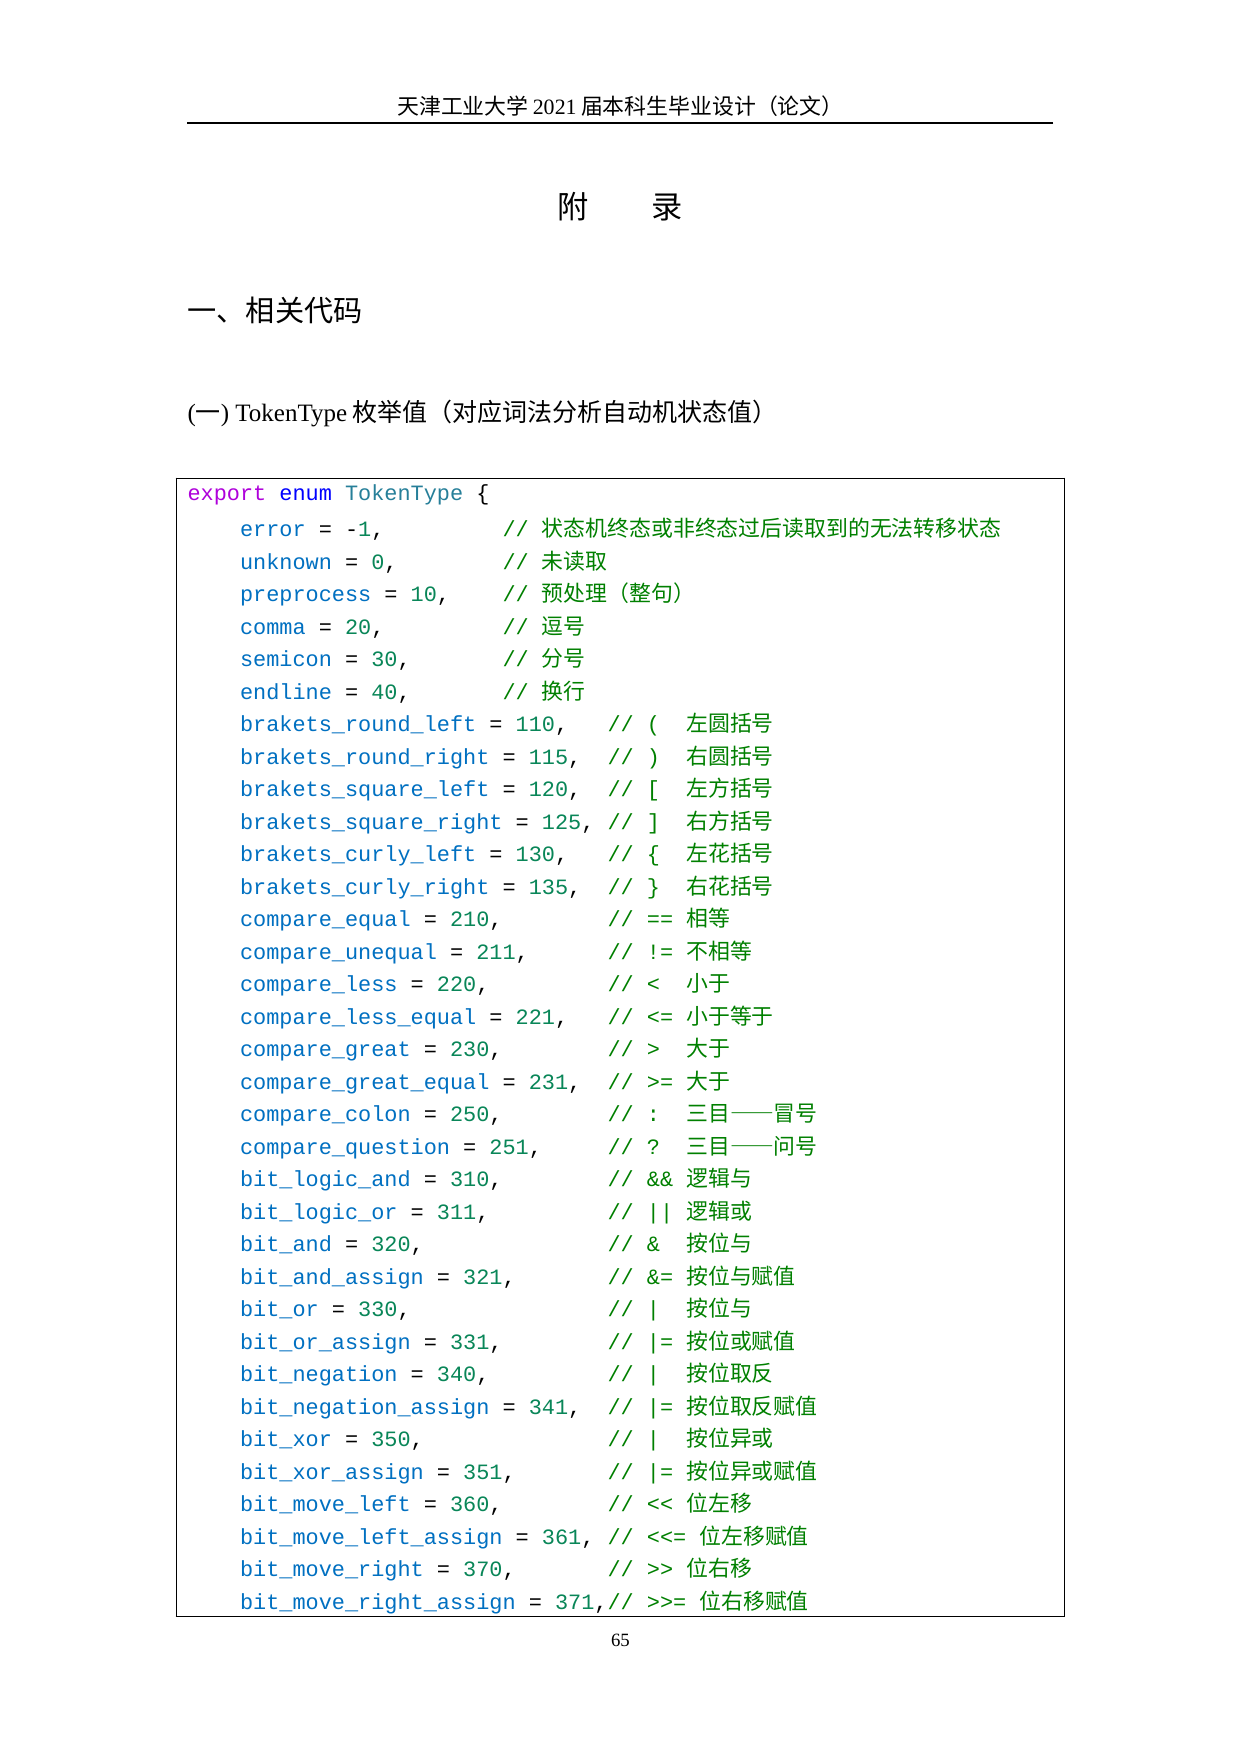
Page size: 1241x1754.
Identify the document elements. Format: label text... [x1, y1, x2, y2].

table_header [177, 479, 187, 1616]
subtitle 一、相关代码 [187, 276, 1053, 341]
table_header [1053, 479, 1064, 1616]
subtitle (一) TokenType枚举值（对应词法分析自动机状态值） [187, 378, 1053, 443]
subtitle 附 录 [187, 172, 1053, 237]
